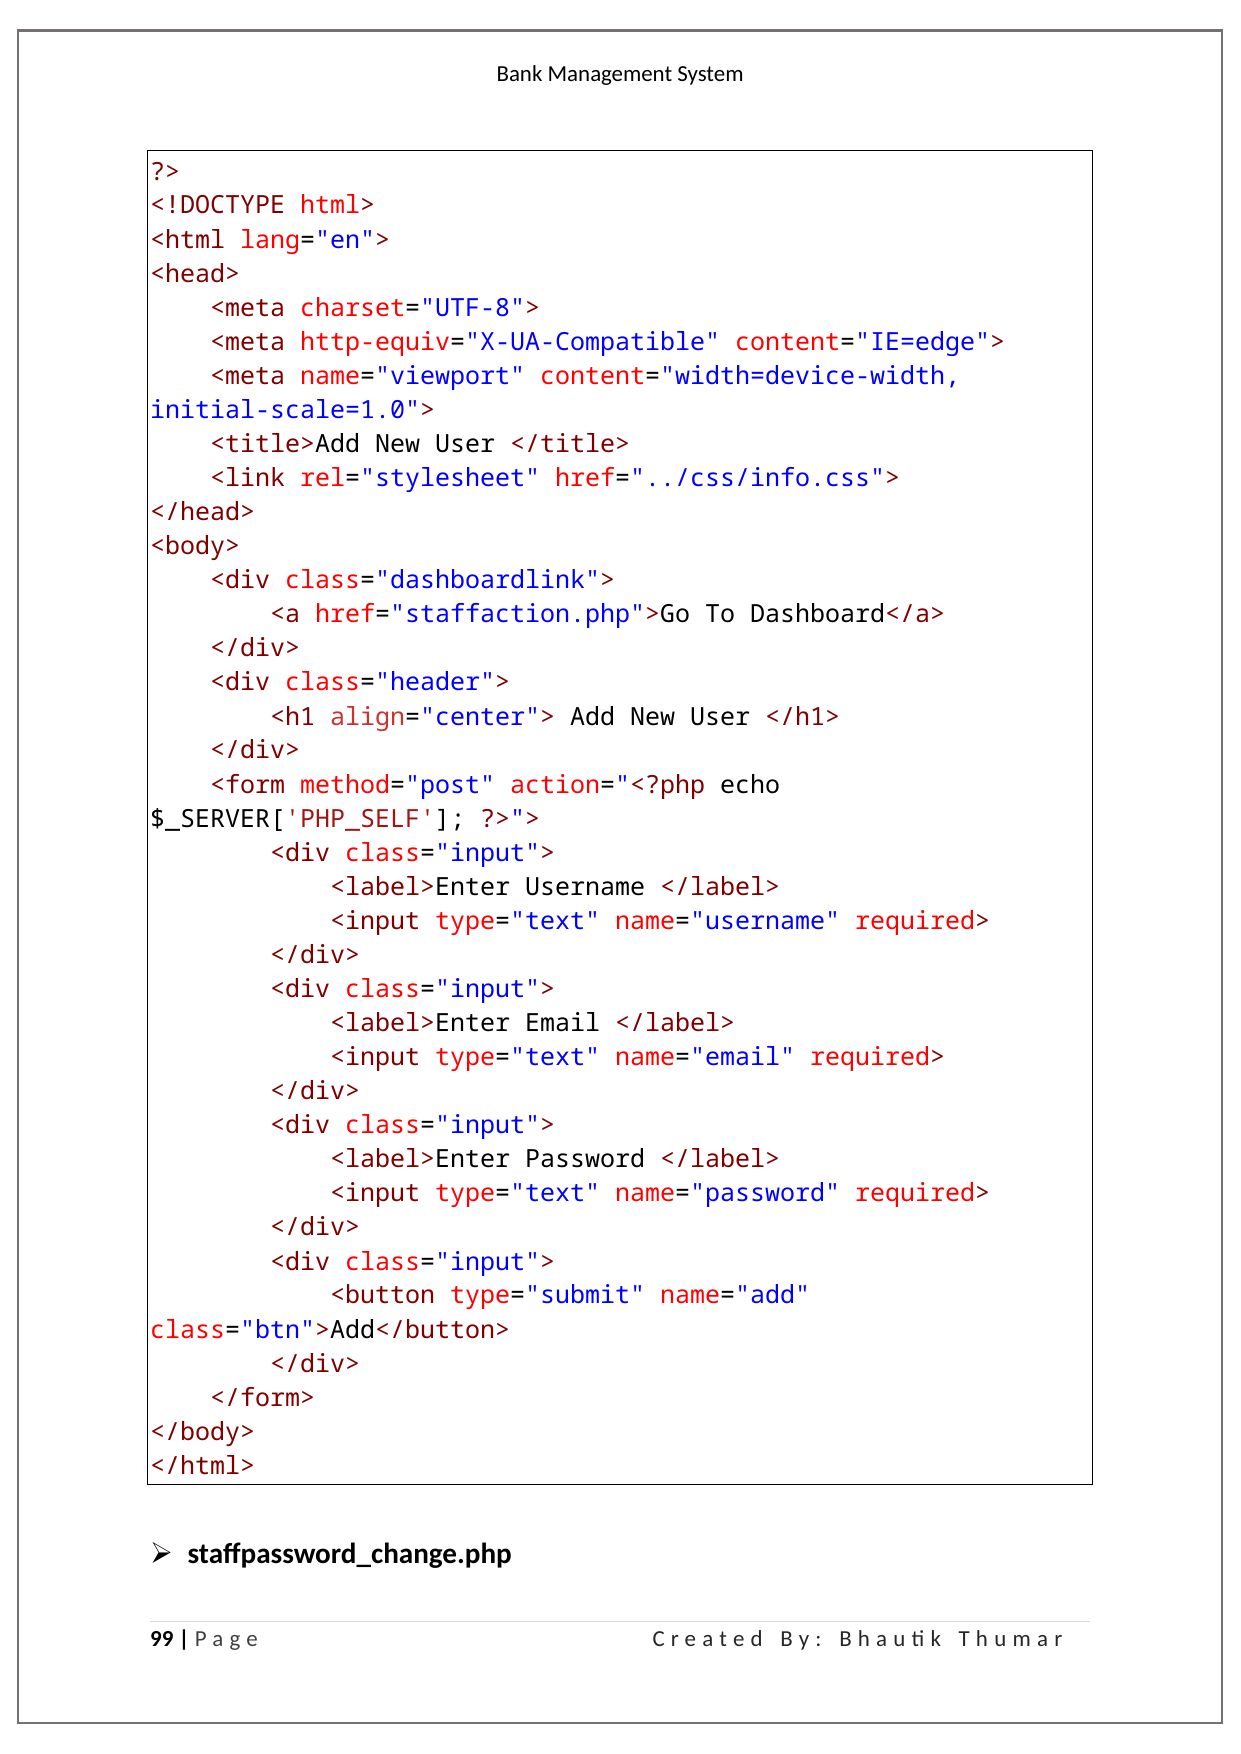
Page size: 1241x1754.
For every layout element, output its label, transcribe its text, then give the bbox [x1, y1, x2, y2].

text <div class="dashboardlink"> [150, 562, 1090, 596]
text </div> [150, 1345, 1090, 1379]
text <label>Enter Username </label> [150, 868, 1090, 902]
text </div> [150, 1073, 1090, 1107]
text <label>Enter Password </label> [150, 1141, 1090, 1175]
text </html> [148, 1444, 1092, 1484]
text <label>Enter Email </label> [150, 1005, 1090, 1039]
list staffpassword_change.php [150, 1535, 1090, 1571]
text </form> [150, 1379, 1090, 1413]
text <a href="staffaction.php">Go To Dashboard</a> [150, 596, 1090, 630]
text </div> [150, 630, 1090, 664]
text </div> [150, 937, 1090, 971]
text <div class="header"> [150, 664, 1090, 698]
text <meta charset="UTF-8"> [150, 289, 1090, 323]
text ?> [148, 151, 1092, 187]
text <title>Add New User </title> [150, 426, 1090, 460]
text <div class="input"> [150, 834, 1090, 868]
text <div class="input"> [150, 1107, 1090, 1141]
text <html lang="en"> [150, 221, 1090, 255]
text <button type="submit" name="add" class="btn">Add</button> [150, 1277, 1090, 1345]
text <form method="post" action="<?php echo $_SERVER['PHP_SELF']; ?>"> [150, 766, 1090, 834]
text <div class="input"> [150, 1243, 1090, 1277]
text <meta http-equiv="X-UA-Compatible" content="IE=edge"> [150, 323, 1090, 357]
text </div> [150, 732, 1090, 766]
text <input type="text" name="username" required> [150, 902, 1090, 937]
text <meta name="viewport" content="width=device-width, initial-scale=1.0"> [150, 357, 1090, 426]
text </div> [150, 1209, 1090, 1243]
text <body> [150, 528, 1090, 562]
text <div class="input"> [150, 971, 1090, 1005]
text <h1 align="center"> Add New User </h1> [150, 698, 1090, 732]
text <!DOCTYPE html> [150, 187, 1090, 221]
text <input type="text" name="email" required> [150, 1039, 1090, 1073]
text </head> [150, 494, 1090, 528]
text <head> [150, 255, 1090, 289]
text <link rel="stylesheet" href="../css/info.css"> [150, 460, 1090, 494]
text </body> [150, 1413, 1090, 1444]
text <input type="text" name="password" required> [150, 1175, 1090, 1209]
